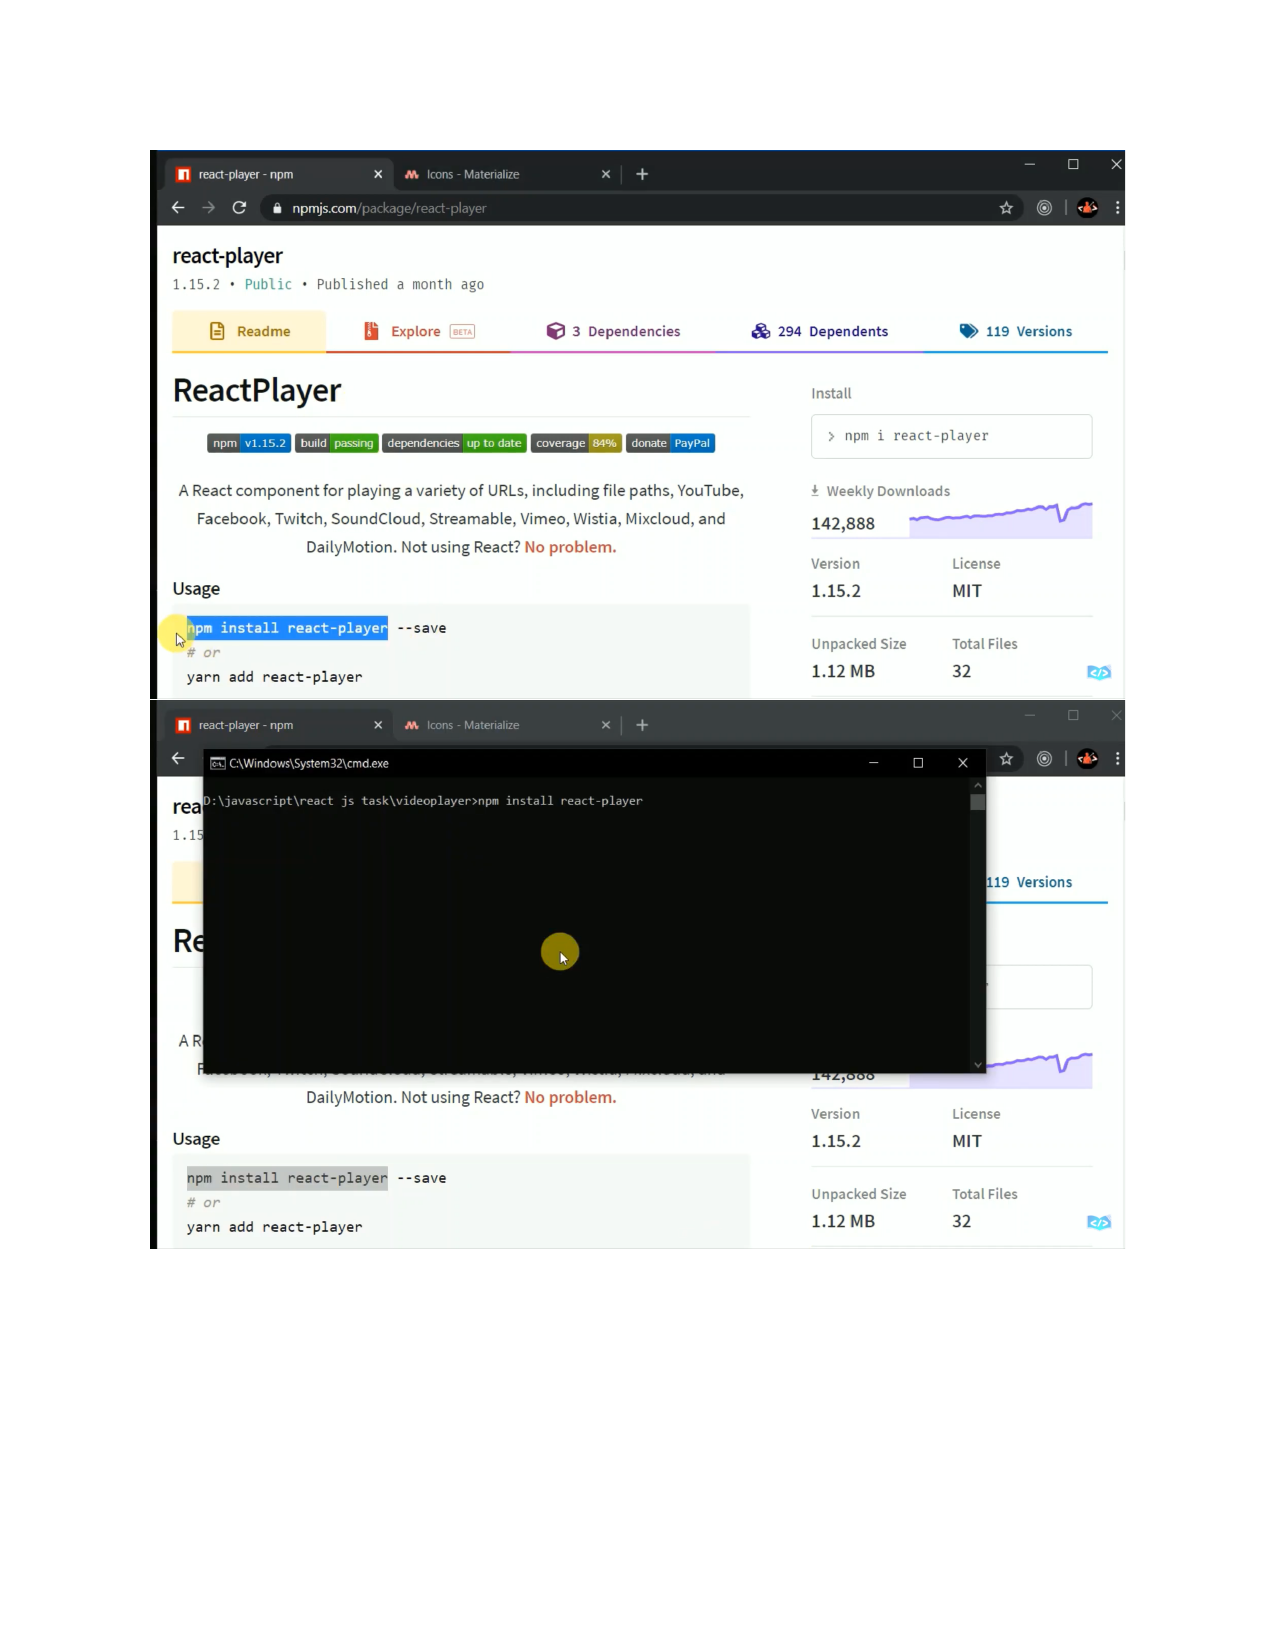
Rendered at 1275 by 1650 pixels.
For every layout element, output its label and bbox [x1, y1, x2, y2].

picture [150, 700, 1125, 1249]
picture [150, 150, 1125, 699]
